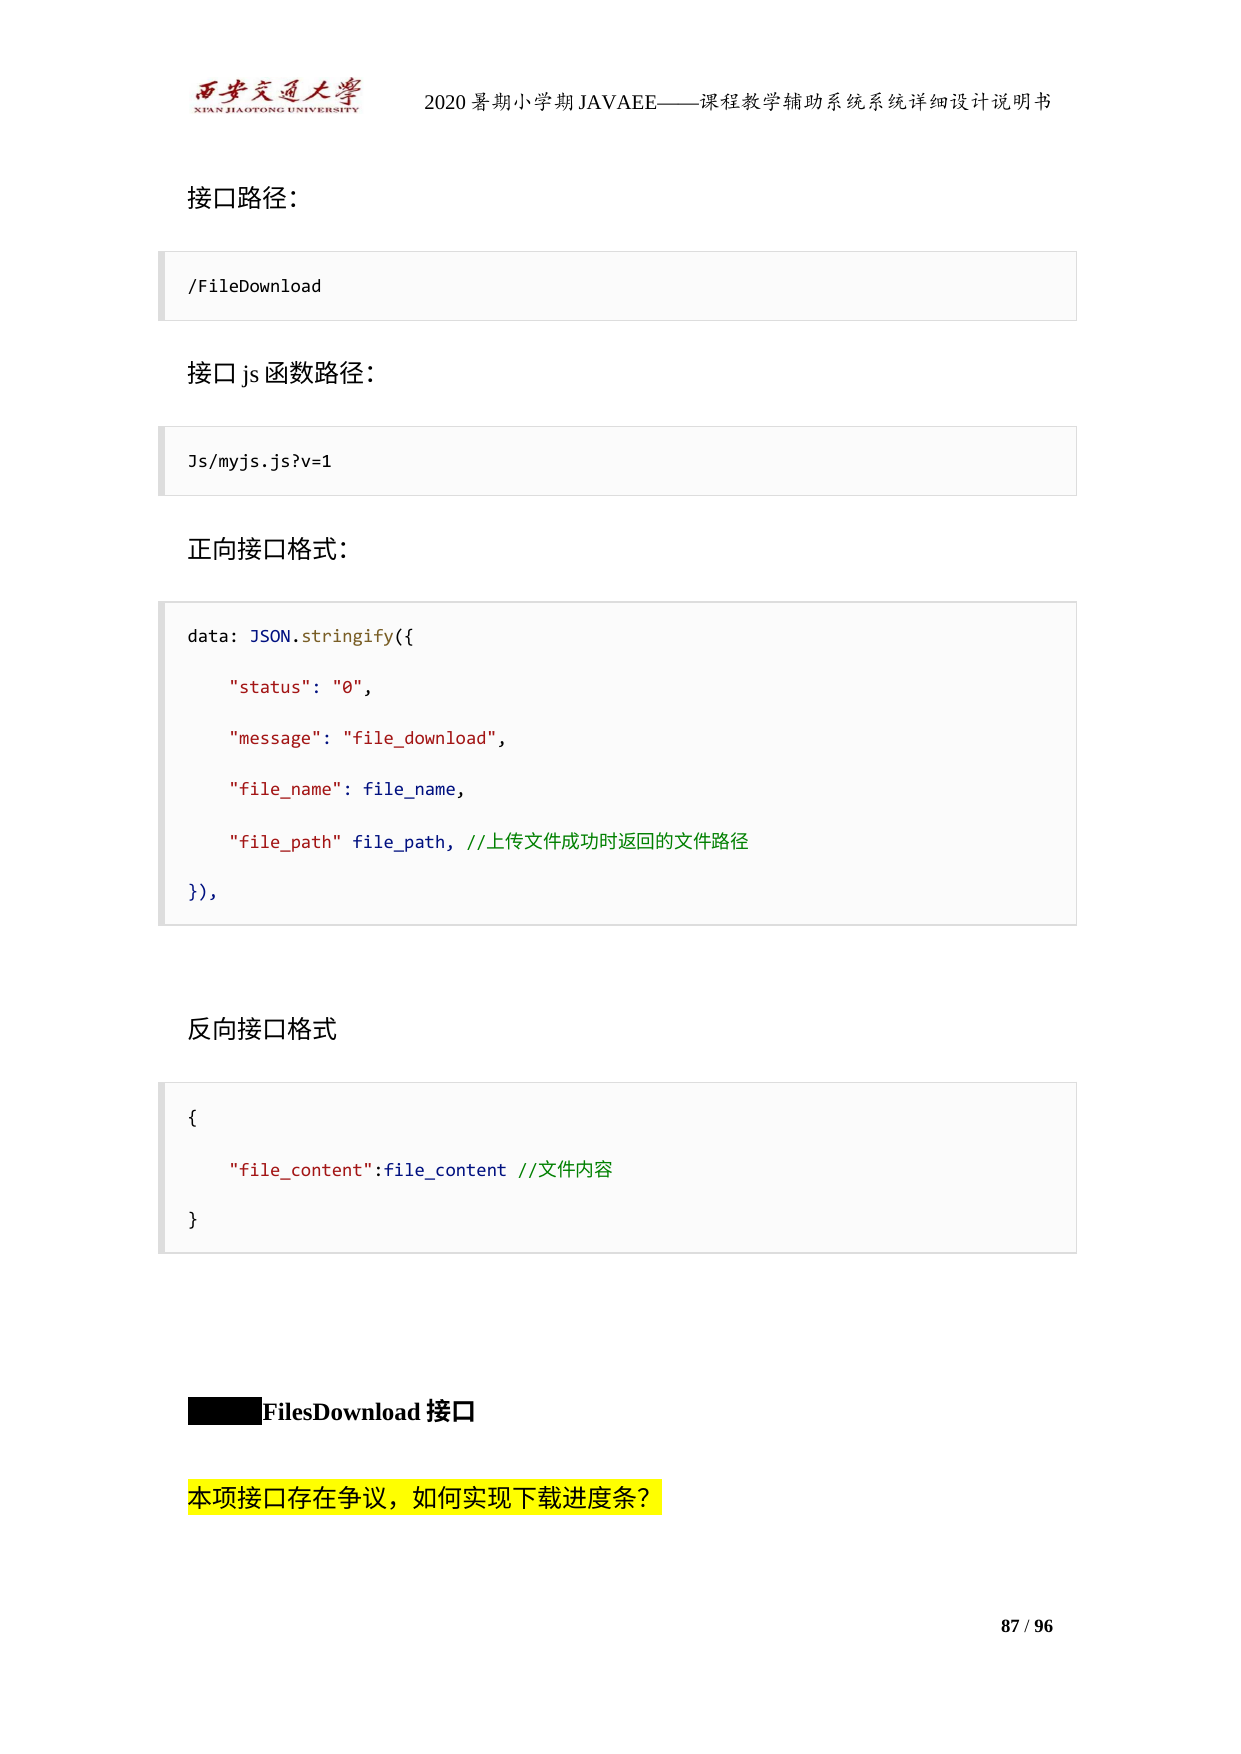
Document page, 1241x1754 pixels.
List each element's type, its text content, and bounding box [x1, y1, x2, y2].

text { [165, 1083, 1076, 1133]
text 本项接口存在争议，如何实现下载进度条？ [187, 1463, 1053, 1531]
subtitle FilesDownload接口 [187, 1375, 1053, 1443]
text /FileDownload [165, 252, 1076, 320]
text Js/myjs.js?v=1 [165, 427, 1076, 495]
text data: JSON.stringify({ [165, 603, 1076, 652]
text 接口路径： [187, 163, 1053, 231]
text 正向接口格式： [187, 513, 1053, 581]
text }), [165, 856, 1076, 924]
text } [165, 1183, 1076, 1252]
text "file_name": file_name, [165, 754, 1076, 805]
text "status": "0", [165, 652, 1076, 703]
text "message": "file_download", [165, 703, 1076, 754]
text "file_path" file_path, //上传文件成功时返回的文件路径 [165, 805, 1076, 856]
picture [189, 77, 364, 114]
text 接口js函数路径： [187, 338, 1053, 406]
text "file_content":file_content //文件内容 [165, 1133, 1076, 1183]
text 反向接口格式 [187, 994, 1053, 1062]
